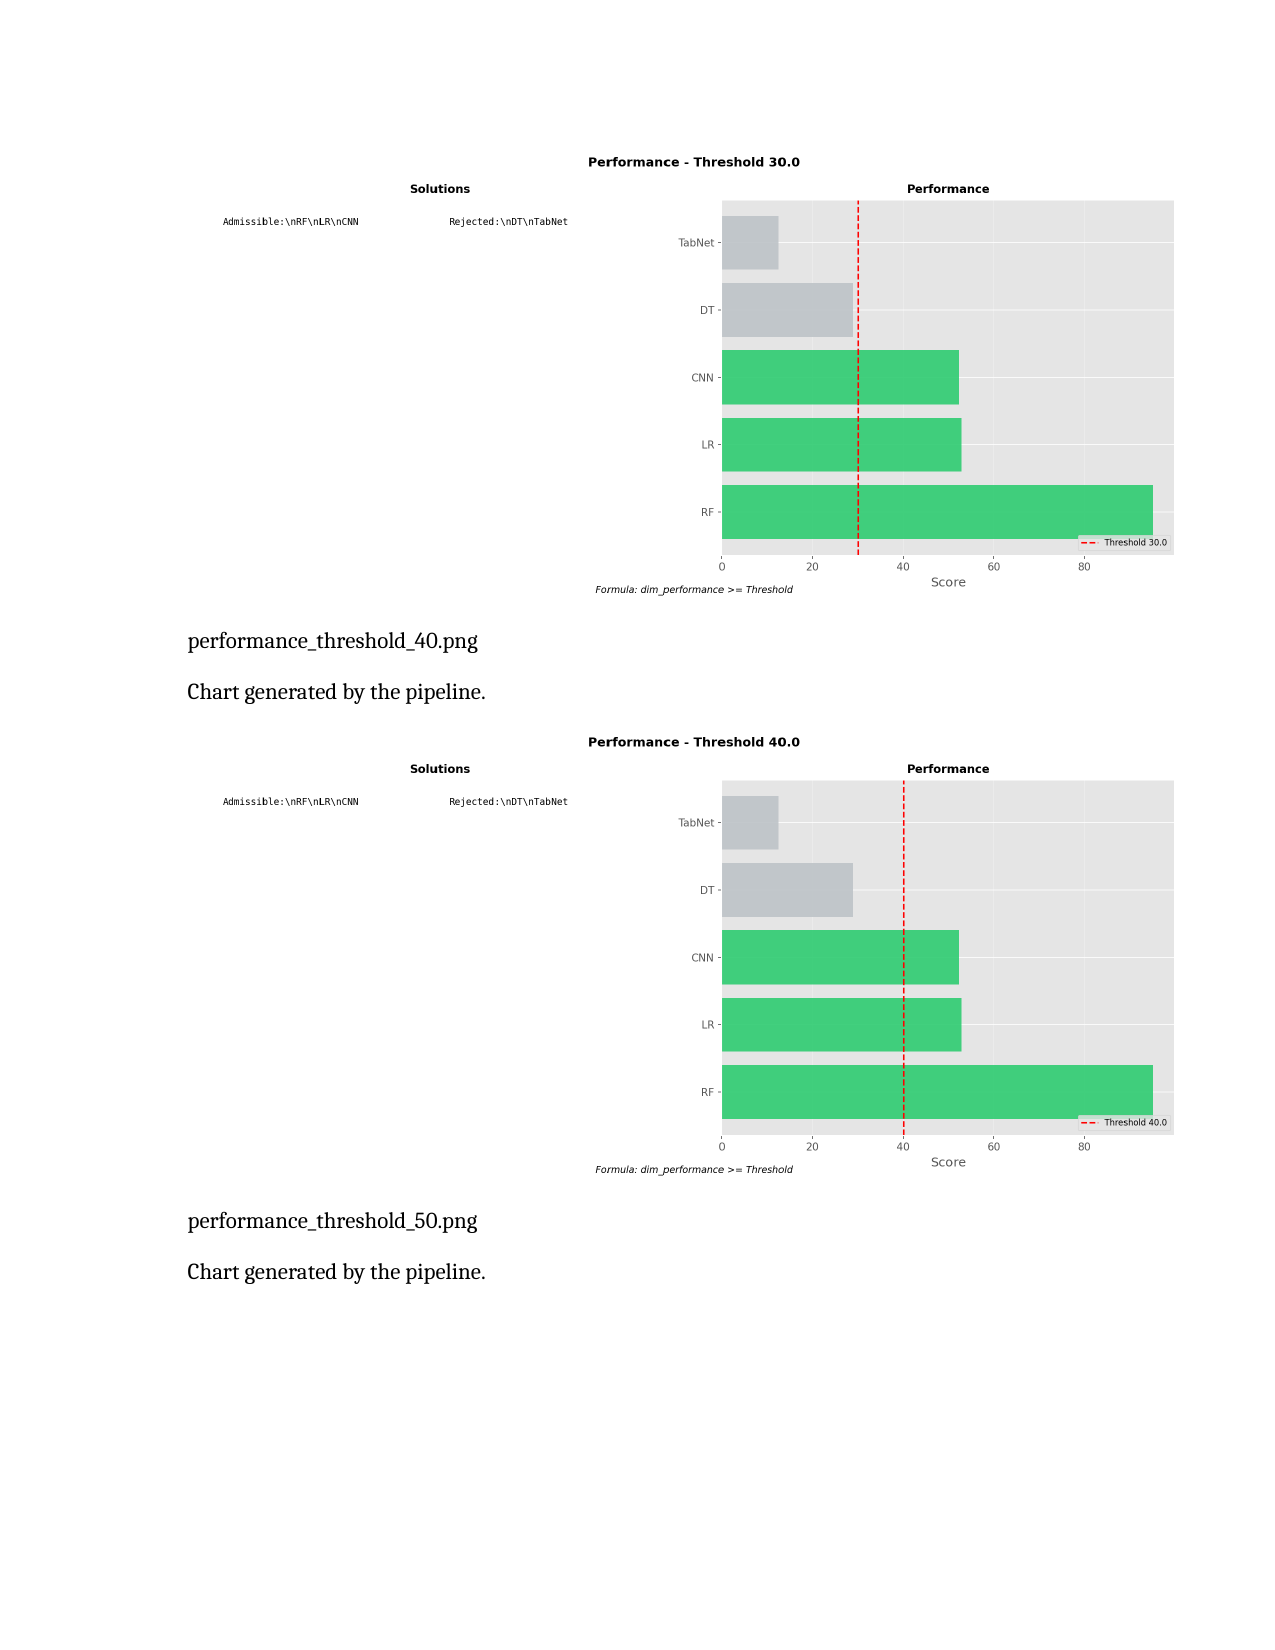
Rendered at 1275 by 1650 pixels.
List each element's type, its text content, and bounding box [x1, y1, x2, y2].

text performance_threshold_40.png [187, 628, 1087, 654]
text Chart generated by the pipeline. [187, 679, 1087, 705]
picture [206, 150, 1182, 603]
text performance_threshold_50.png [187, 1207, 1087, 1234]
text Chart generated by the pipeline. [187, 1258, 1087, 1285]
picture [206, 729, 1182, 1183]
